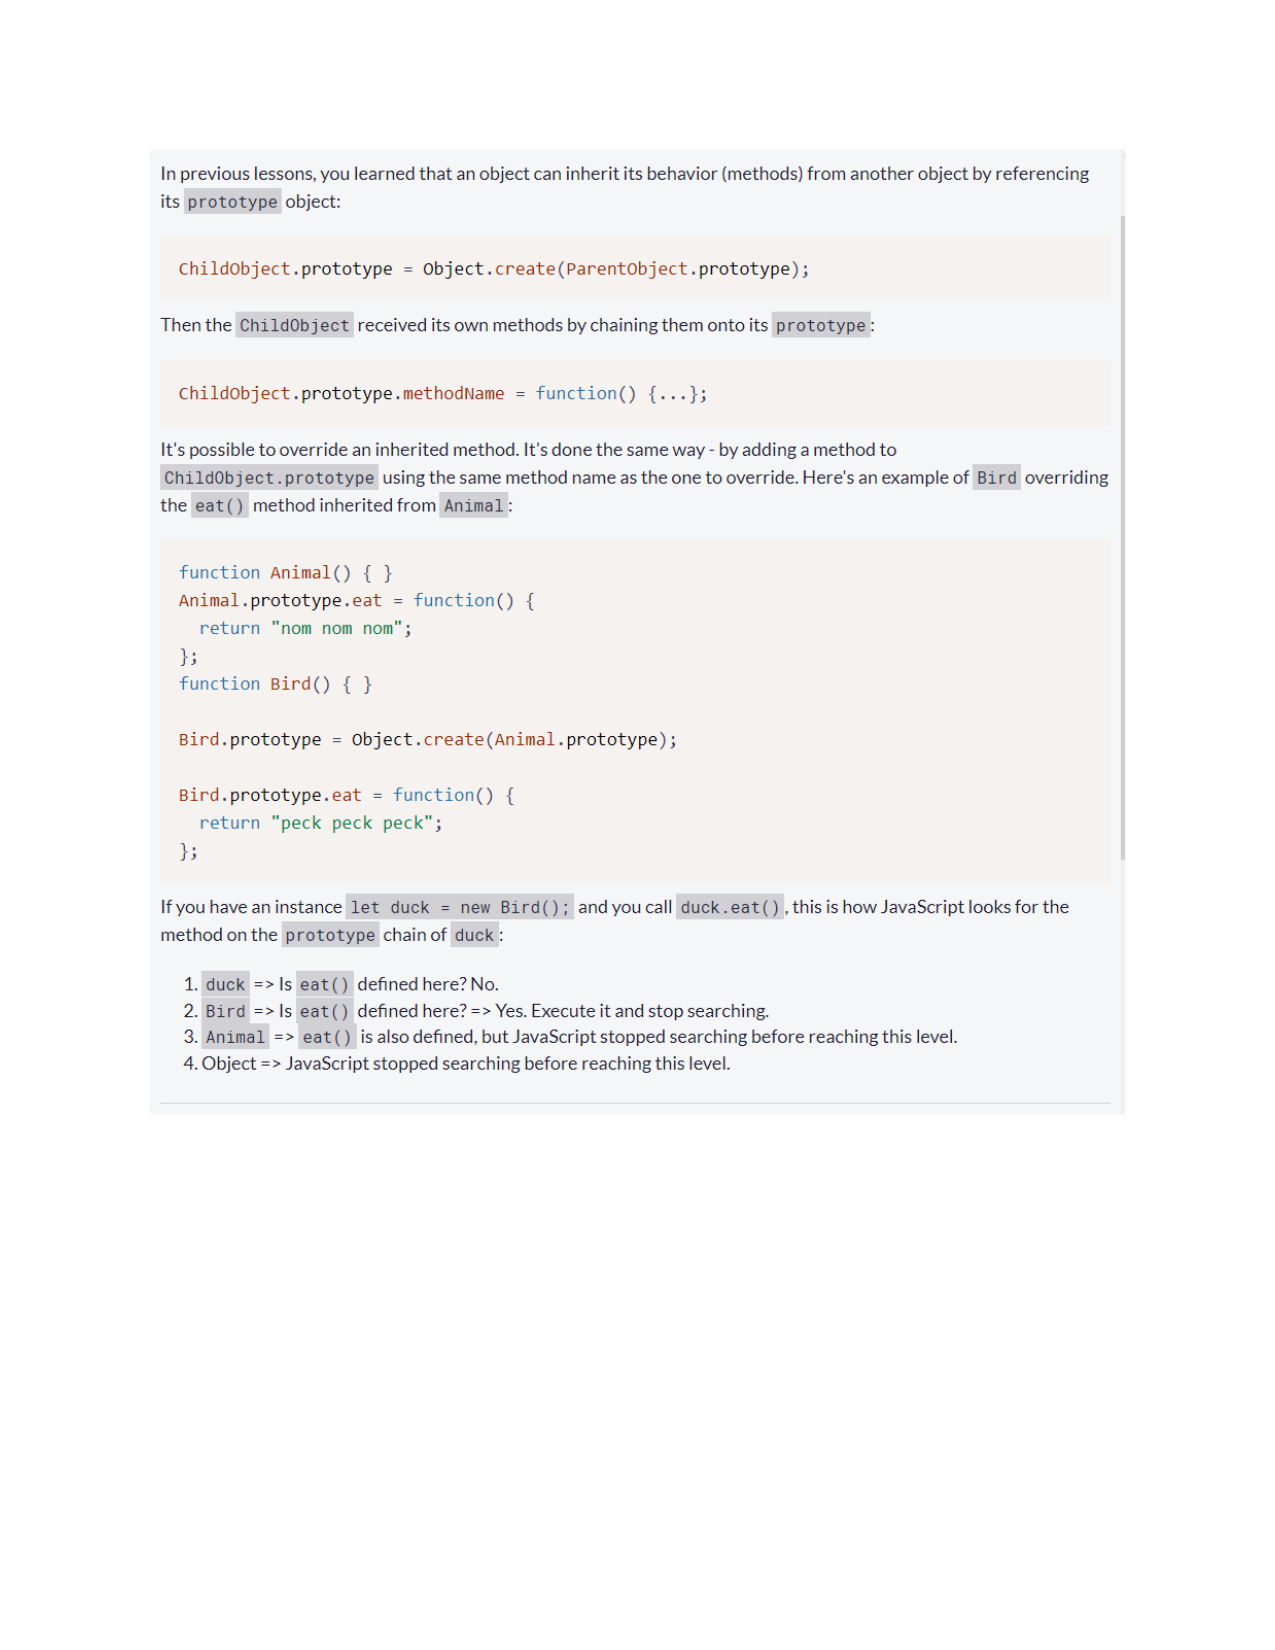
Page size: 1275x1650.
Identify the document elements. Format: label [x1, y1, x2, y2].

picture [150, 150, 1125, 1114]
